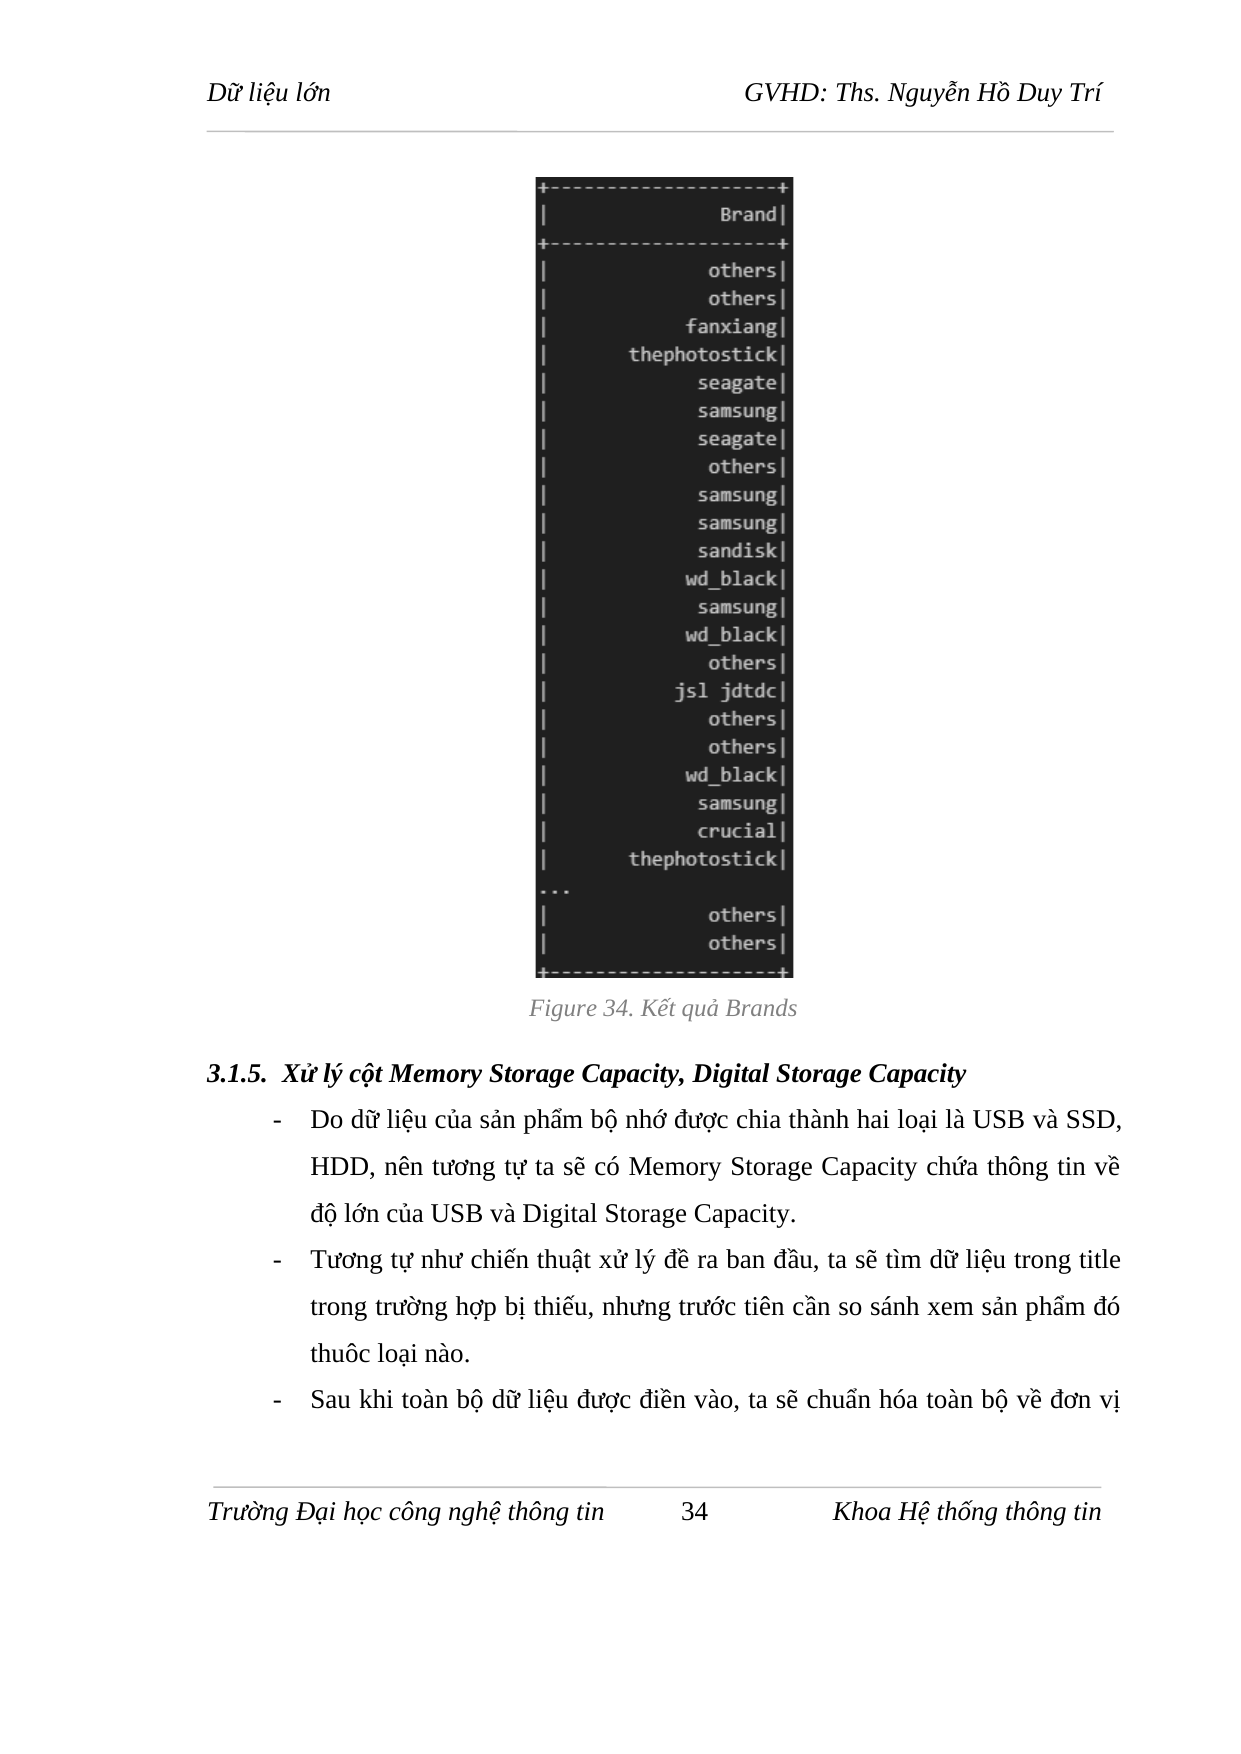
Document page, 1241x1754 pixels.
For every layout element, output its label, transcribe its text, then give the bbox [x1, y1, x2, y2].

list Tương tự như chiến thuật xử lý đề ra ban đầu, ta sẽ tìm dữ liệu trong title trong trường hợp bị thiếu, nhưng trước tiên cần so sánh xem sản phẩm đó thuôc loại nào. [273, 1243, 1122, 1368]
text Figure 34. Kết quả Brands [207, 993, 1122, 1021]
picture [535, 177, 794, 978]
subtitle Xử lý cột Memory Storage Capacity, Digital Storage Capacity [207, 1057, 1122, 1088]
list Do dữ liệu của sản phẩm bộ nhớ được chia thành hai loại là USB và SSD, HDD, nên tương tự ta sẽ có Memory Storage Capacity chứa thông tin về độ lớn của USB và Digital Storage Capacity. [273, 1103, 1122, 1228]
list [273, 1383, 1122, 1414]
